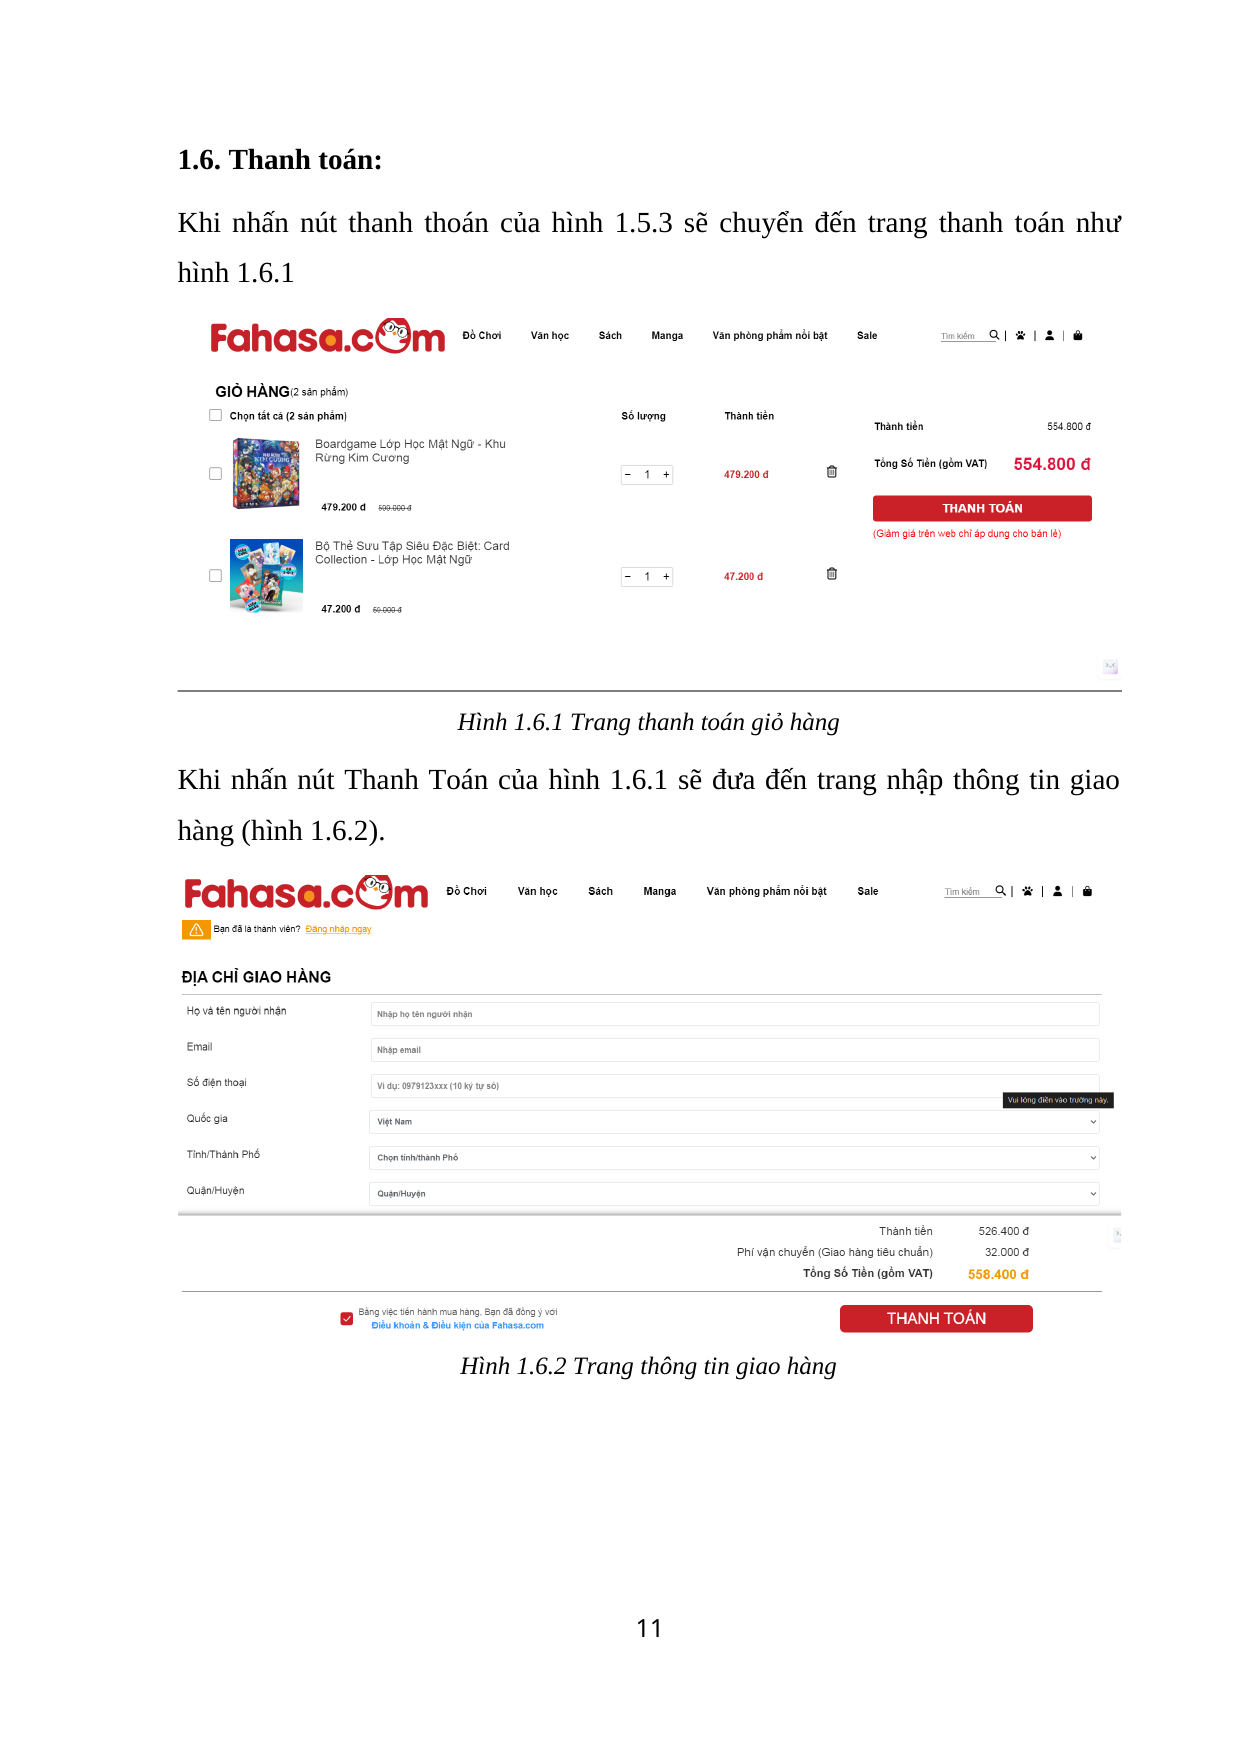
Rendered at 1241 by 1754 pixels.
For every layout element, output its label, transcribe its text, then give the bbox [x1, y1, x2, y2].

picture [177, 318, 1122, 693]
text Hình 1.6.1 Trang thanh toán giỏ hàng [177, 693, 1122, 735]
picture [178, 875, 1122, 1337]
text Khi nhấn nút thanh thoán của hình 1.5.3 sẽ chuyển đến trang thanh toán như hình 1.6.1 [177, 205, 1122, 289]
text 1.6. Thanh toán: [177, 142, 1122, 176]
text Khi nhấn nút Thanh Toán của hình 1.6.1 sẽ đưa đến trang nhập thông tin giao hàng (hình 1.6.2). [177, 762, 1122, 846]
